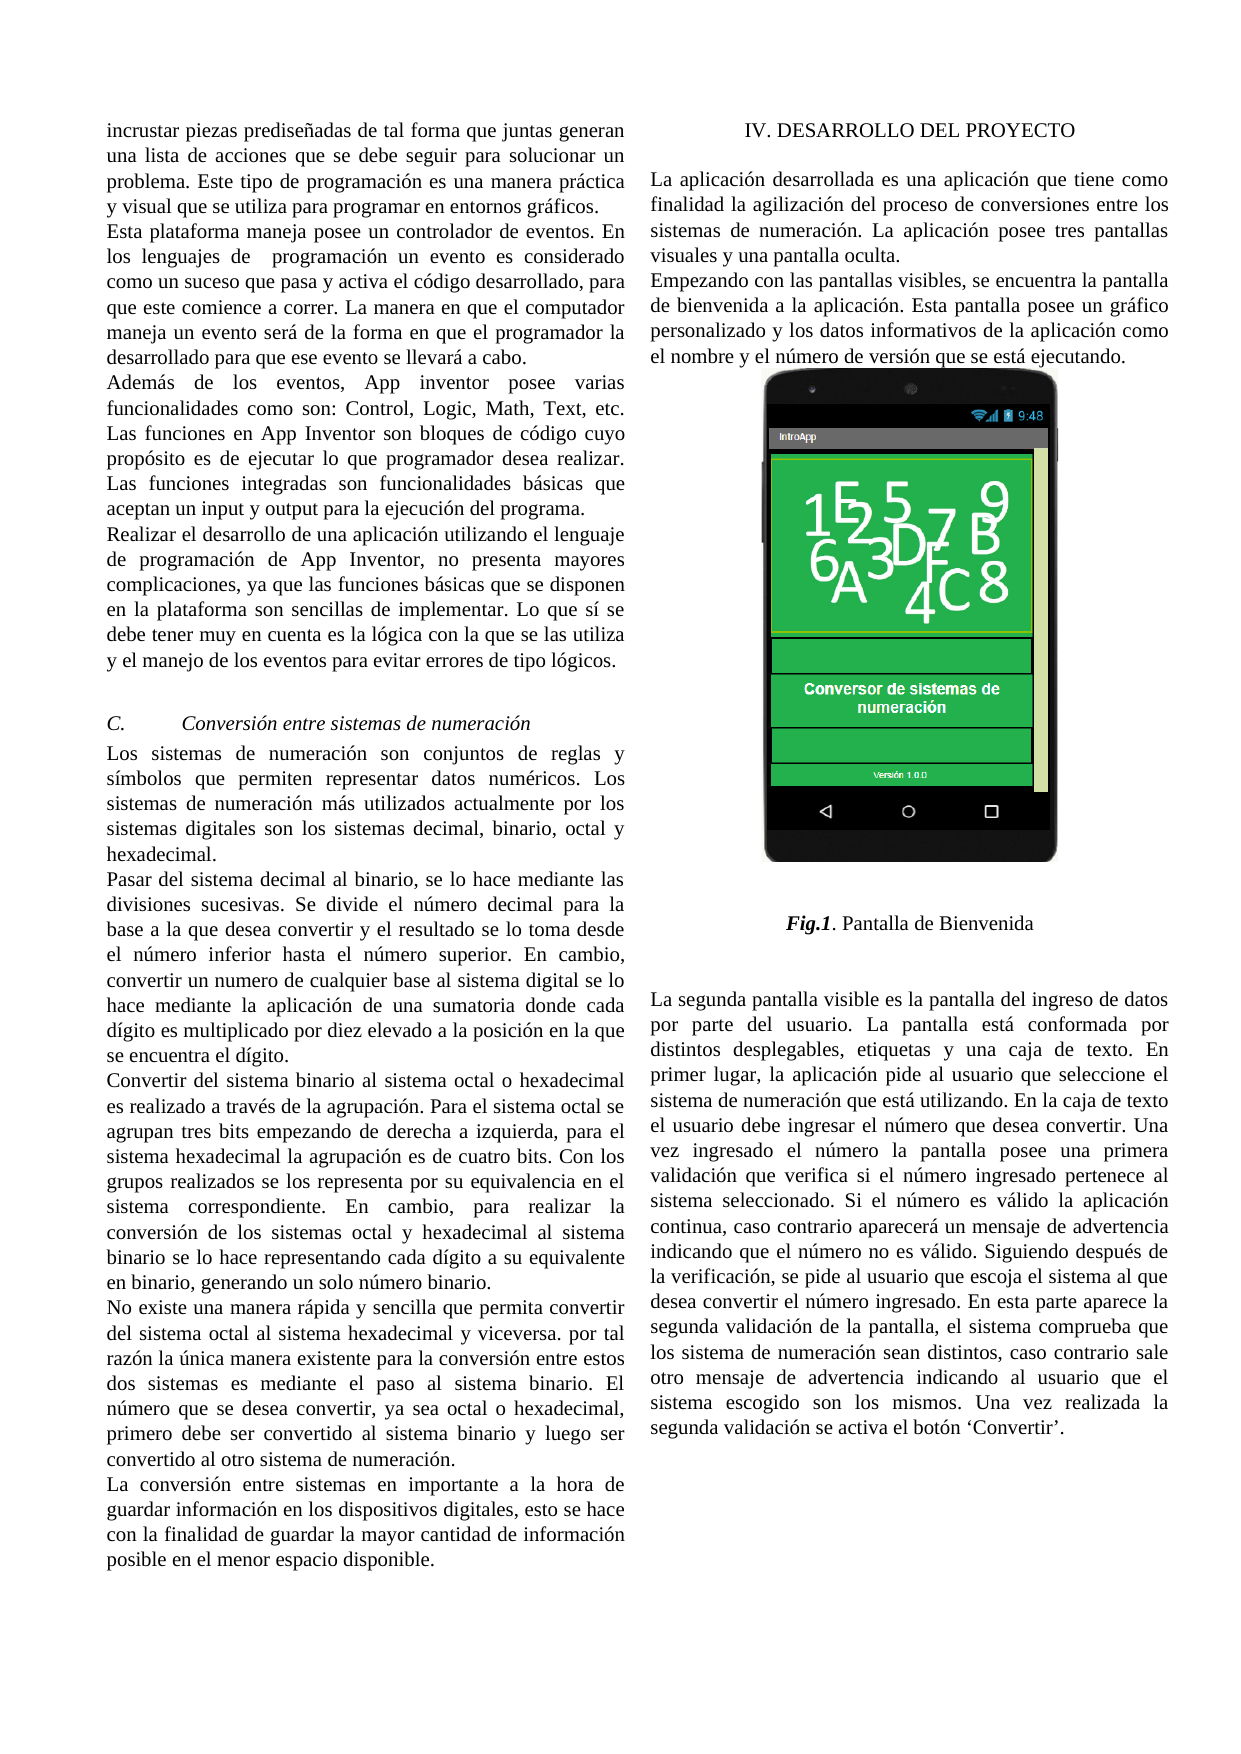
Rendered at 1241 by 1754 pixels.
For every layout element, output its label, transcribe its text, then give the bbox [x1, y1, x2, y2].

text Además de los eventos, App inventor posee varias funcionalidades como son: Control, Logic, Math, Text, etc. Las funciones en App Inventor son bloques de código cuyo propósito es de ejecutar lo que programador desea realizar. Las funciones integradas son funcionalidades básicas que aceptan un input y output para la ejecución del programa. [106, 370, 625, 520]
list Conversión entre sistemas de numeración [106, 710, 625, 734]
picture [761, 368, 1059, 862]
text Realizar el desarrollo de una aplicación utilizando el lenguaje de programación de App Inventor, no presenta mayores complicaciones, ya que las funciones básicas que se disponen en la plataforma son sencillas de implementar. Lo que sí se debe tener muy en cuenta es la lógica con la que se las utiliza y el manejo de los eventos para evitar errores de tipo lógicos. [106, 521, 625, 672]
text La aplicación desarrollada es una aplicación que tiene como finalidad la agilización del proceso de conversiones entre los sistemas de numeración. La aplicación posee tres pantallas visuales y una pantalla oculta. [650, 167, 1169, 267]
text Esta plataforma maneja posee un controlador de eventos. En los lenguajes de programación un evento es considerado como un suceso que pasa y activa el código desarrollado, para que este comience a correr. La manera en que el computador maneja un evento será de la forma en que el programador la desarrollado para que ese evento se llevará a cabo. [106, 219, 625, 369]
subtitle Fig.1. Pantalla de Bienvenida [650, 911, 1169, 935]
text La conversión entre sistemas en importante a la hora de guardar información en los dispositivos digitales, esto se hace con la finalidad de guardar la mayor cantidad de información posible en el menor espacio disponible. [106, 1472, 625, 1571]
text Empezando con las pantallas visibles, se encuentra la pantalla de bienvenida a la aplicación. Esta pantalla posee un gráfico personalizado y los datos informativos de la aplicación como el nombre y el número de versión que se está ejecutando. [650, 268, 1169, 368]
text No existe una manera rápida y sencilla que permita convertir del sistema octal al sistema hexadecimal y viceversa. por tal razón la única manera existente para la conversión entre estos dos sistemas es mediante el paso al sistema binario. El número que se desea convertir, ya sea octal o hexadecimal, primero debe ser convertido al sistema binario y luego ser convertido al otro sistema de numeración. [106, 1295, 625, 1471]
text Pasar del sistema decimal al binario, se lo hace mediante las divisiones sucesivas. Se divide el número decimal para la base a la que desea convertir y el resultado se lo toma desde el número inferior hasta el número superior. En cambio, convertir un numero de cualquier base al sistema digital se lo hace mediante la aplicación de una sumatoria donde cada dígito es multiplicado por diez elevado a la posición en la que se encuentra el dígito. [106, 867, 625, 1067]
subtitle IV. DESARROLLO DEL PROYECTO [650, 118, 1169, 142]
text La segunda pantalla visible es la pantalla del ingreso de datos por parte del usuario. La pantalla está conformada por distintos desplegables, etiquetas y una caja de texto. En primer lugar, la aplicación pide al usuario que seleccione el sistema de numeración que está utilizando. En la caja de texto el usuario debe ingresar el número que desea convertir. Una vez ingresado el número la pantalla posee una primera validación que verifica si el número ingresado pertenece al sistema seleccionado. Si el número es válido la aplicación continua, caso contrario aparecerá un mensaje de advertencia indicando que el número no es válido. Siguiendo después de la verificación, se pide al usuario que escoja el sistema al que desea convertir el número ingresado. En esta parte aparece la segunda validación de la pantalla, el sistema comprueba que los sistema de numeración sean distintos, caso contrario sale otro mensaje de advertencia indicando al usuario que el sistema escogido son los mismos. Una vez realizada la segunda validación se activa el botón ‘Convertir’. [650, 987, 1169, 1439]
text Convertir del sistema binario al sistema octal o hexadecimal es realizado a través de la agrupación. Para el sistema octal se agrupan tres bits empezando de derecha a izquierda, para el sistema hexadecimal la agrupación es de cuatro bits. Con los grupos realizados se los representa por su equivalencia en el sistema correspondiente. En cambio, para realizar la conversión de los sistemas octal y hexadecimal al sistema binario se lo hace representando cada dígito a su equivalente en binario, generando un solo número binario. [106, 1068, 625, 1294]
text Los sistemas de numeración son conjuntos de reglas y símbolos que permiten representar datos numéricos. Los sistemas de numeración más utilizados actualmente por los sistemas digitales son los sistemas decimal, binario, octal y hexadecimal. [106, 741, 625, 866]
